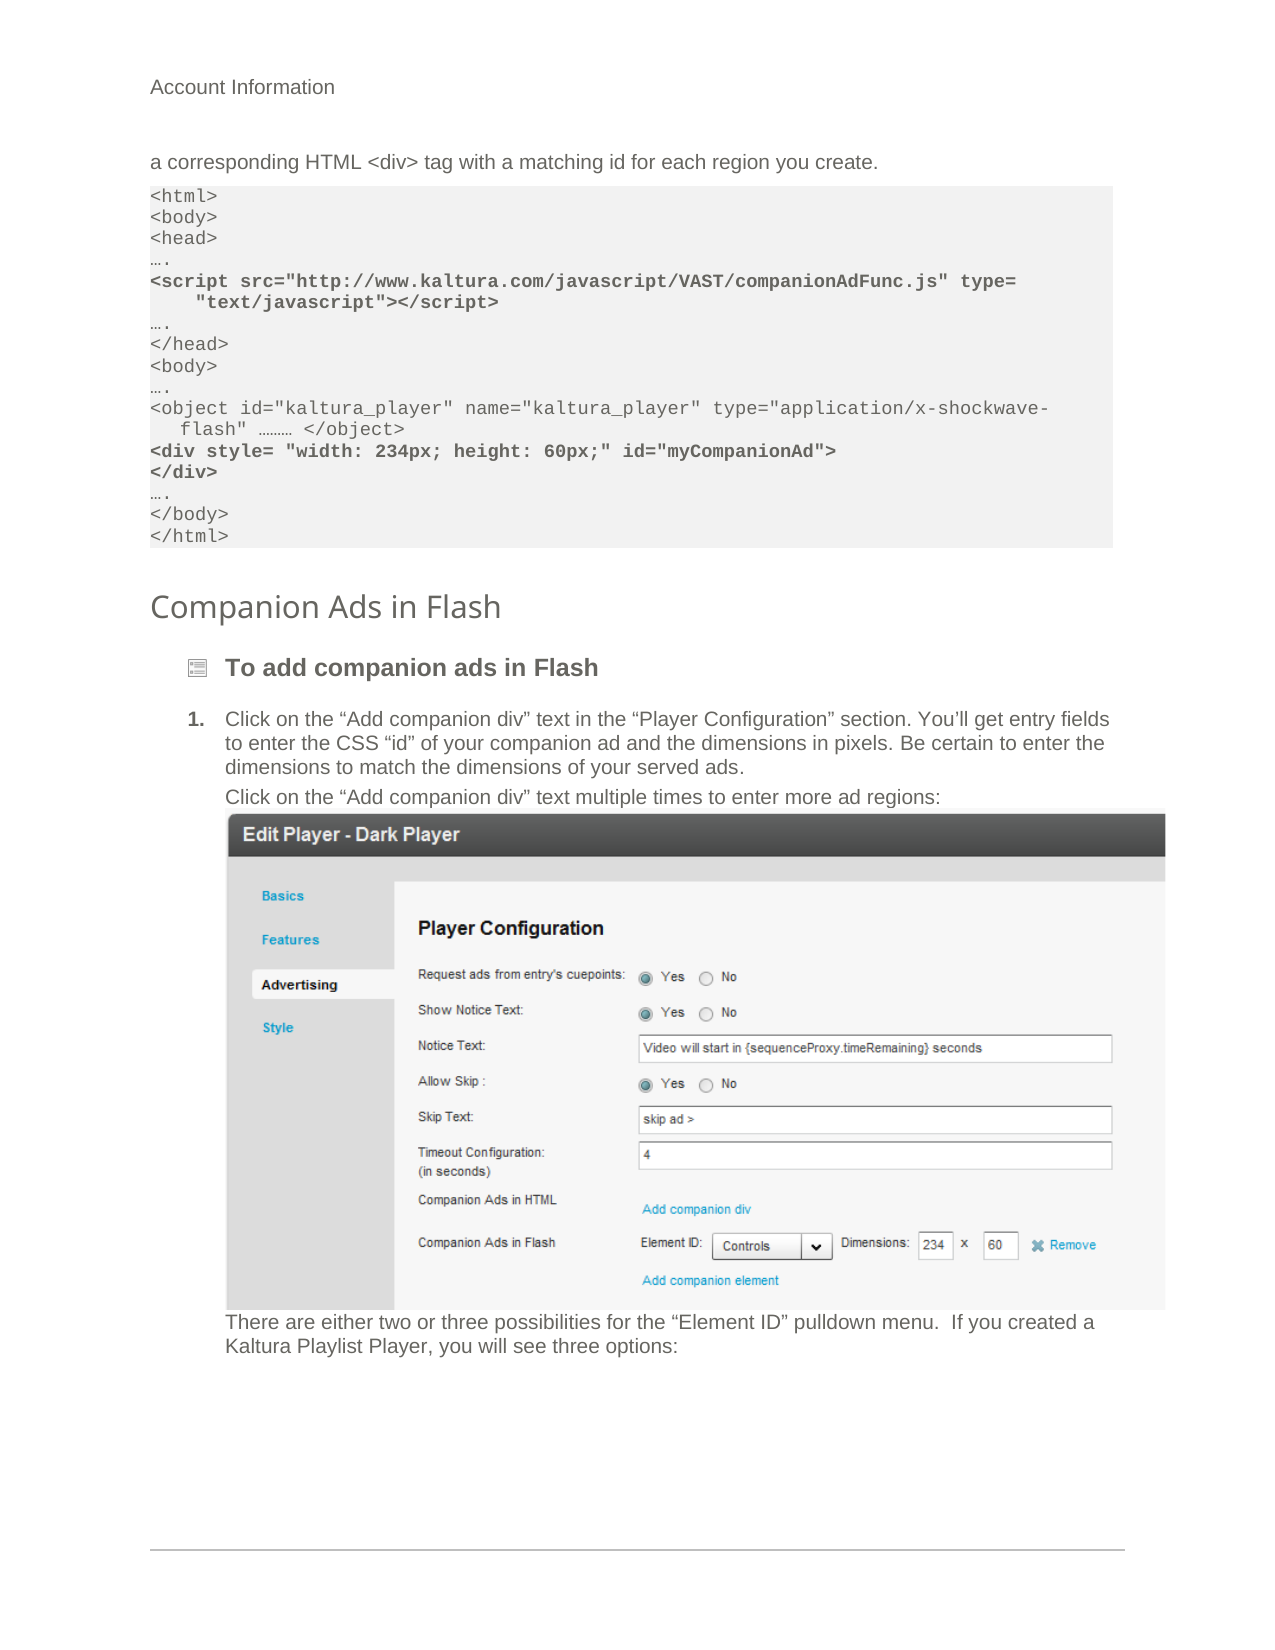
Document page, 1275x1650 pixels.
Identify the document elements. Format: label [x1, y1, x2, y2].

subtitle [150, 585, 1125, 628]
picture [225, 808, 1166, 1310]
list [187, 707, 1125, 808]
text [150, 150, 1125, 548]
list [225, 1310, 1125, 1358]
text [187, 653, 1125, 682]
picture [188, 659, 208, 677]
